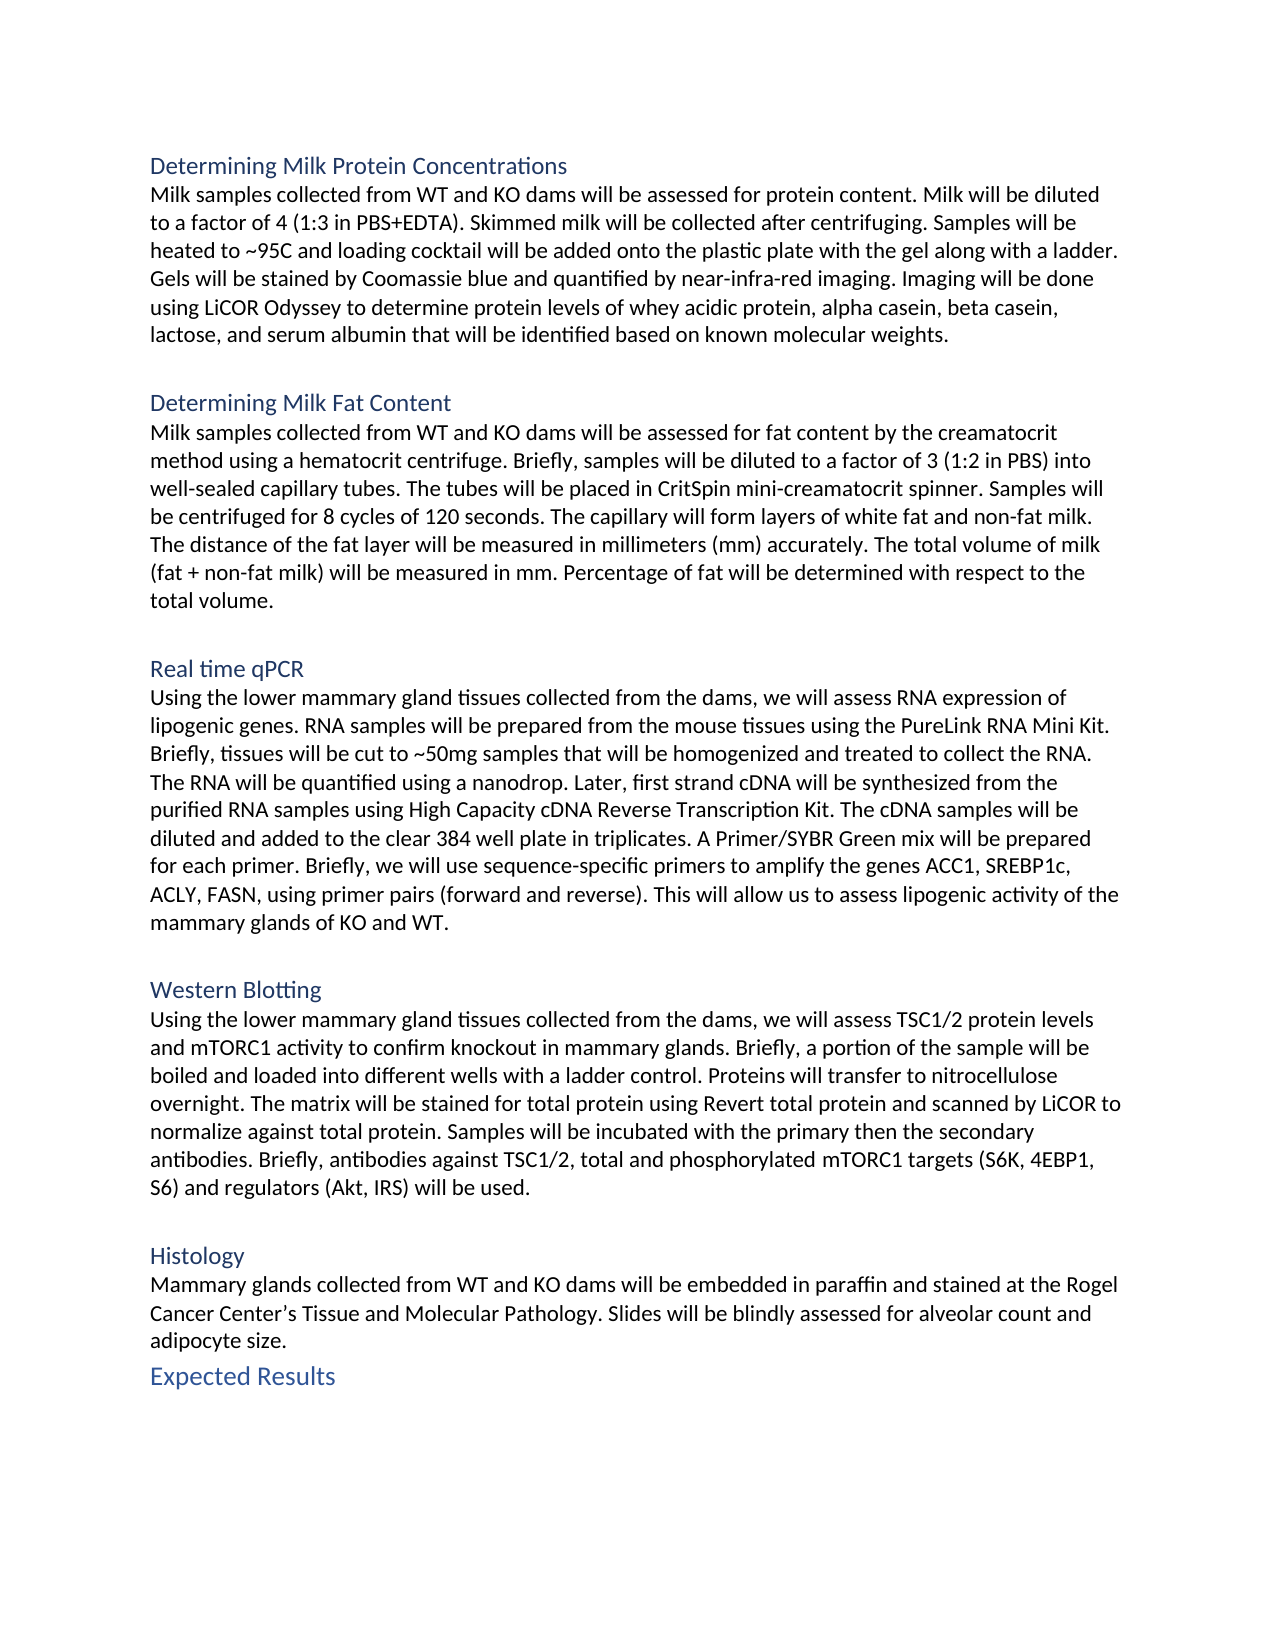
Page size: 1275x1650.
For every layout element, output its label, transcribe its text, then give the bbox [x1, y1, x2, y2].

text Using the lower mammary gland tissues collected from the dams, we will assess RNA expression of lipogenic genes. RNA samples will be prepared from the mouse tissues using the PureLink RNA Mini Kit. Briefly, tissues will be cut to ~50mg samples that will be homogenized and treated to collect the RNA. The RNA will be quantified using a nanodrop. Later, first strand cDNA will be synthesized from the purified RNA samples using High Capacity cDNA Reverse Transcription Kit. The cDNA samples will be diluted and added to the clear 384 well plate in triplicates. A Primer/SYBR Green mix will be prepared for each primer. Briefly, we will use sequence-specific primers to amplify the genes ACC1, SREBP1c, ACLY, FASN, using primer pairs (forward and reverse). This will allow us to assess lipogenic activity of the mammary glands of KO and WT. [150, 683, 1125, 936]
subtitle Expected Results [150, 1359, 1125, 1392]
subtitle Histology [150, 1240, 1125, 1271]
text Milk samples collected from WT and KO dams will be assessed for protein content. Milk will be diluted to a factor of 4 (1:3 in PBS+EDTA). Skimmed milk will be collected after centrifuging. Samples will be heated to ~95C and loading cocktail will be added onto the plastic plate with the gel along with a ladder. Gels will be stained by Coomassie blue and quantified by near-infra-red imaging. Imaging will be done using LiCOR Odyssey to determine protein levels of whey acidic protein, alpha casein, beta casein, lactose, and serum albumin that will be identified based on known molecular weights. [150, 181, 1125, 349]
text Using the lower mammary gland tissues collected from the dams, we will assess TSC1/2 protein levels and mTORC1 activity to confirm knockout in mammary glands. Briefly, a portion of the sample will be boiled and loaded into different wells with a ladder control. Proteins will transfer to nitrocellulose overnight. The matrix will be stained for total protein using Revert total protein and scanned by LiCOR to normalize against total protein. Samples will be incubated with the primary then the secondary antibodies. Briefly, antibodies against TSC1/2, total and phosphorylated mTORC1 targets (S6K, 4EBP1, S6) and regulators (Akt, IRS) will be used. [150, 1005, 1125, 1201]
subtitle Determining Milk Fat Content [150, 387, 1125, 418]
text Mammary glands collected from WT and KO dams will be embedded in paraffin and stained at the Rogel Cancer Center’s Tissue and Molecular Pathology. Slides will be blindly assessed for alveolar count and adipocyte size. [150, 1271, 1125, 1355]
subtitle Determining Milk Protein Concentrations [150, 150, 1125, 181]
subtitle Real time qPCR [150, 653, 1125, 683]
subtitle Western Blotting [150, 974, 1125, 1005]
text Milk samples collected from WT and KO dams will be assessed for fat content by the creamatocrit method using a hematocrit centrifuge. Briefly, samples will be diluted to a factor of 3 (1:2 in PBS) into well-sealed capillary tubes. The tubes will be placed in CritSpin mini-creamatocrit spinner. Samples will be centrifuged for 8 cycles of 120 seconds. The capillary will form layers of white fat and non-fat milk. The distance of the fat layer will be measured in millimeters (mm) accurately. The total volume of milk (fat + non-fat milk) will be measured in mm. Percentage of fat will be determined with respect to the total volume. [150, 418, 1125, 614]
